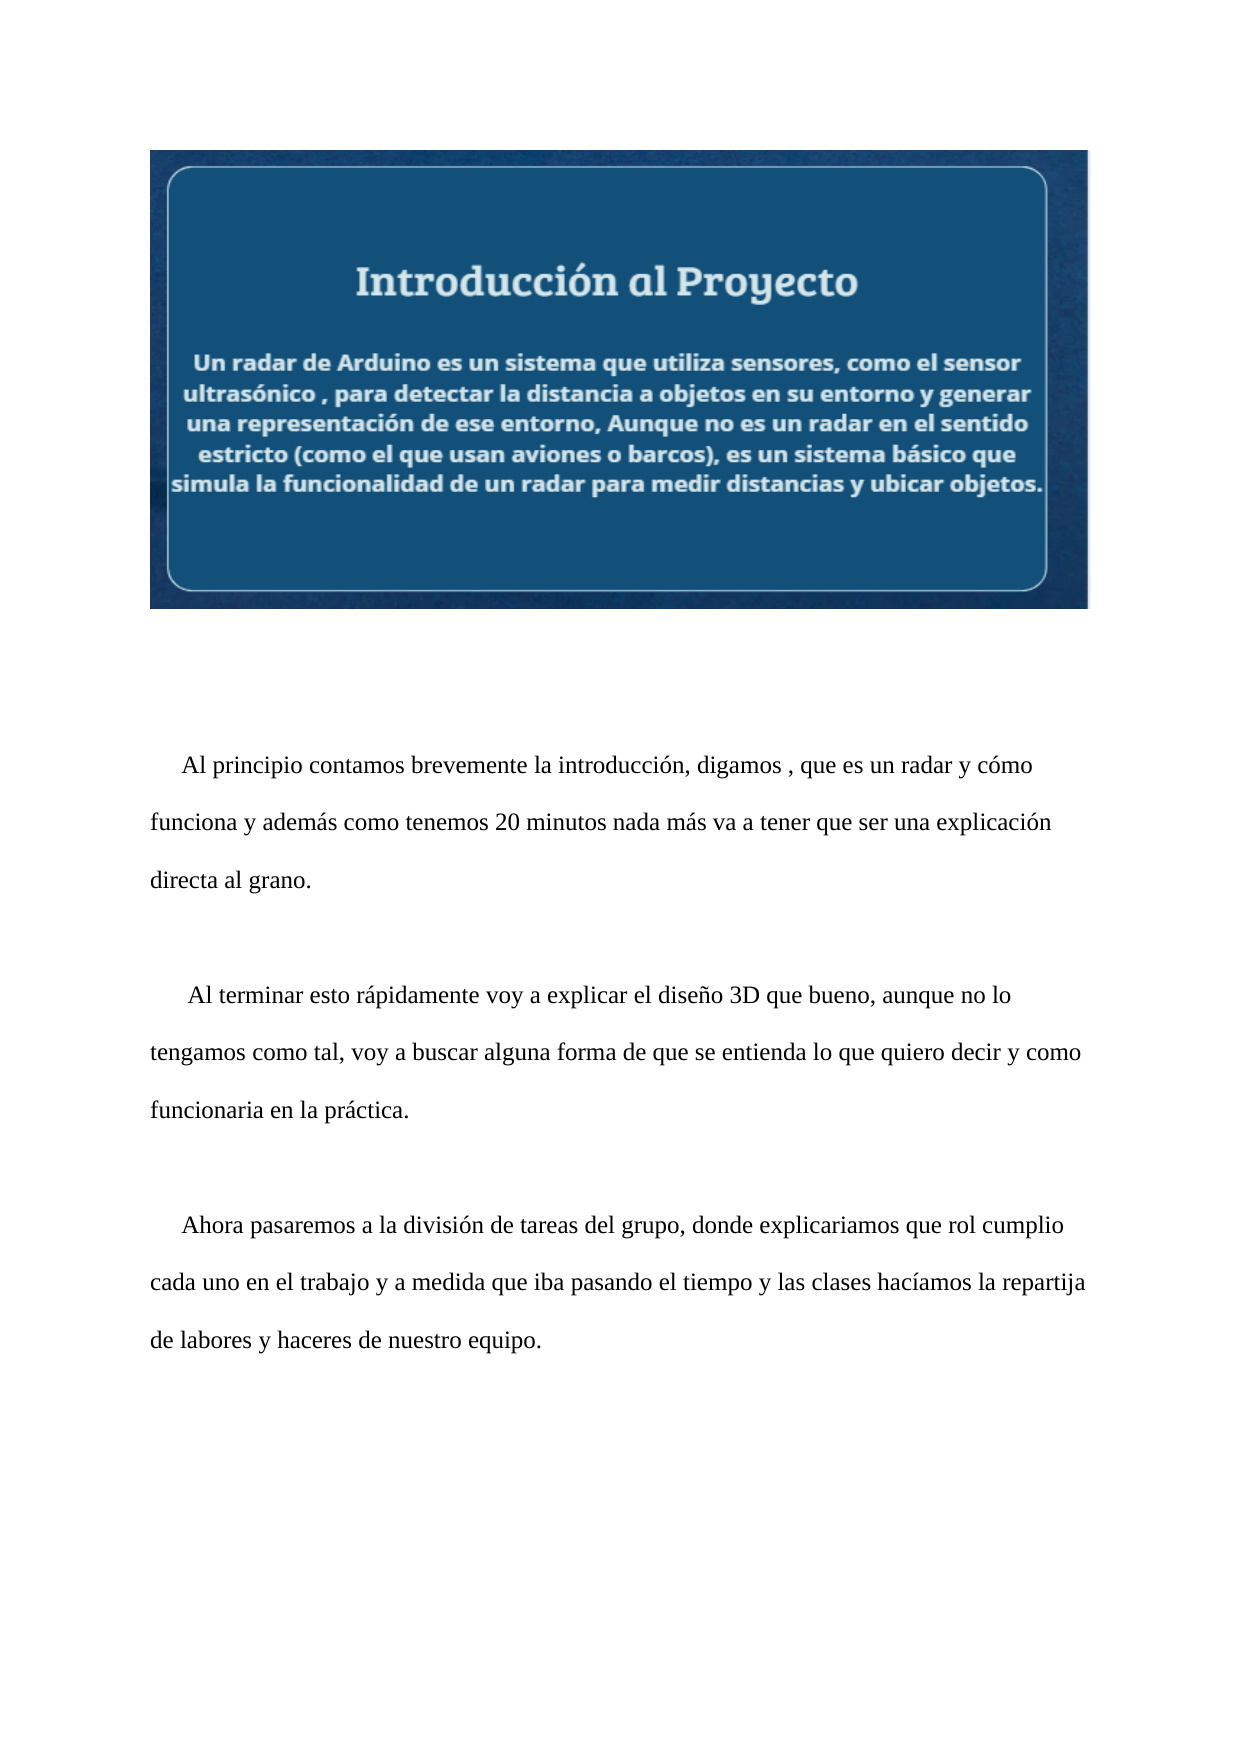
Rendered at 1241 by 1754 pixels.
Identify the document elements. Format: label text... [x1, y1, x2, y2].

text Ahora pasaremos a la división de tareas del grupo, donde explicariamos que rol cumplio cada uno en el trabajo y a medida que iba pasando el tiempo y las clases hacíamos la repartija de labores y haceres de nuestro equipo. [150, 1210, 1090, 1354]
text Al principio contamos brevemente la introducción, digamos , que es un radar y cómo funciona y además como tenemos 20 minutos nada más va a tener que ser una explicación directa al grano. [150, 750, 1090, 894]
picture [150, 150, 1091, 609]
text Al terminar esto rápidamente voy a explicar el diseño 3D que bueno, aunque no lo tengamos como tal, voy a buscar alguna forma de que se entienda lo que quiero decir y como funcionaria en la práctica. [150, 980, 1090, 1124]
